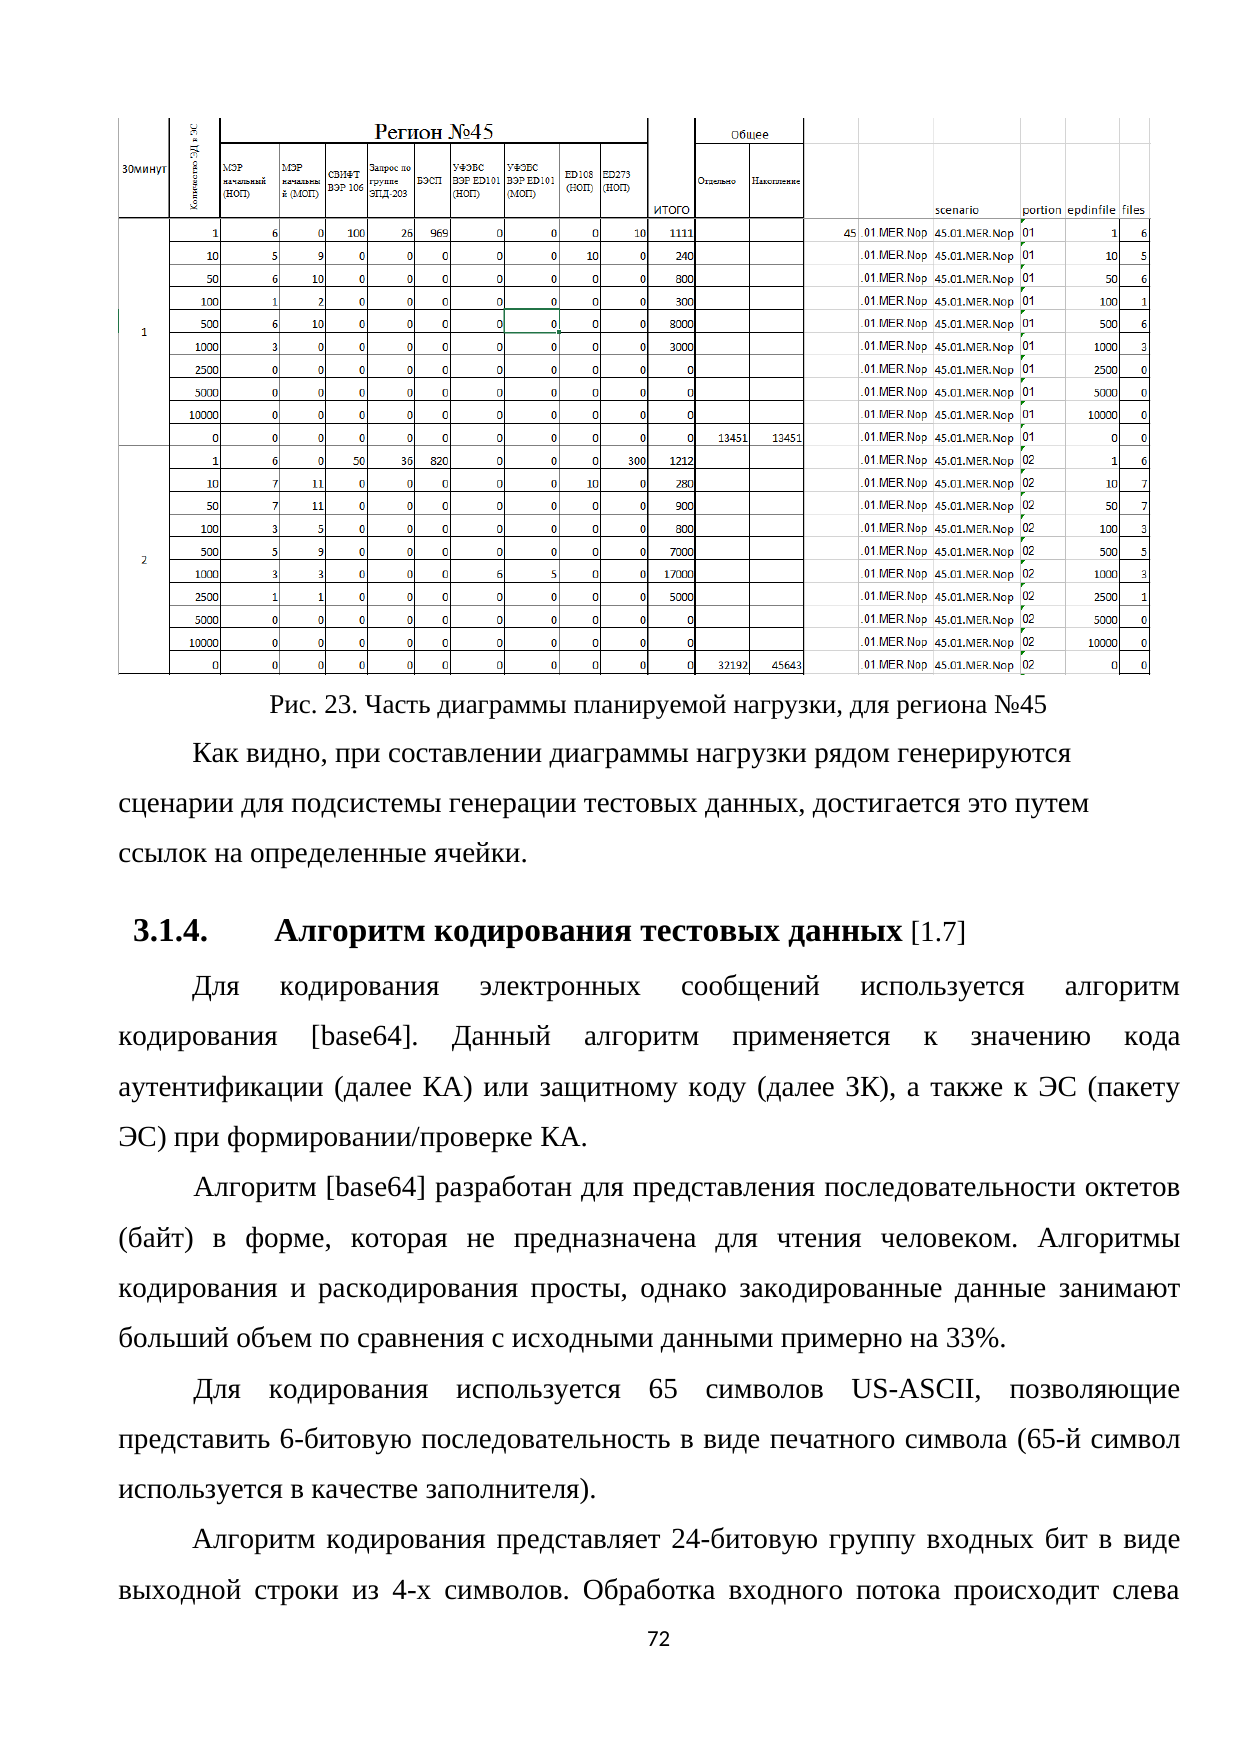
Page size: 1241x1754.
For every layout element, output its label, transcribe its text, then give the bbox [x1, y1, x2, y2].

text Для кодирования используется 65 символов US-ASCII, позволяющие представить 6-битовую последовательность в виде печатного символа (65-й символ используется в качестве заполнителя). [118, 1371, 1181, 1505]
text Для кодирования электронных сообщений используется алгоритм кодирования [base64]. Данный алгоритм применяется к значению кода аутентификации (далее КА) или защитному коду (далее ЗК), а также к ЭС (пакету ЭС) при формировании/проверке КА. [118, 968, 1181, 1153]
subtitle Алгоритм кодирования тестовых данных [1.7] [133, 911, 1181, 949]
text Как видно, при составлении диаграммы нагрузки рядом генерируются сценарии для подсистемы генерации тестовых данных, достигается это путем ссылок на определенные ячейки. [118, 735, 1181, 869]
text Рис. 23. Часть диаграммы планируемой нагрузки, для региона №45 [136, 688, 1181, 719]
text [118, 1522, 1181, 1606]
picture [118, 118, 1151, 675]
text Алгоритм [base64] разработан для представления последовательности октетов (байт) в форме, которая не предназначена для чтения человеком. Алгоритмы кодирования и раскодирования просты, однако закодированные данные занимают больший объем по сравнения с исходными данными примерно на 33%. [118, 1169, 1181, 1354]
